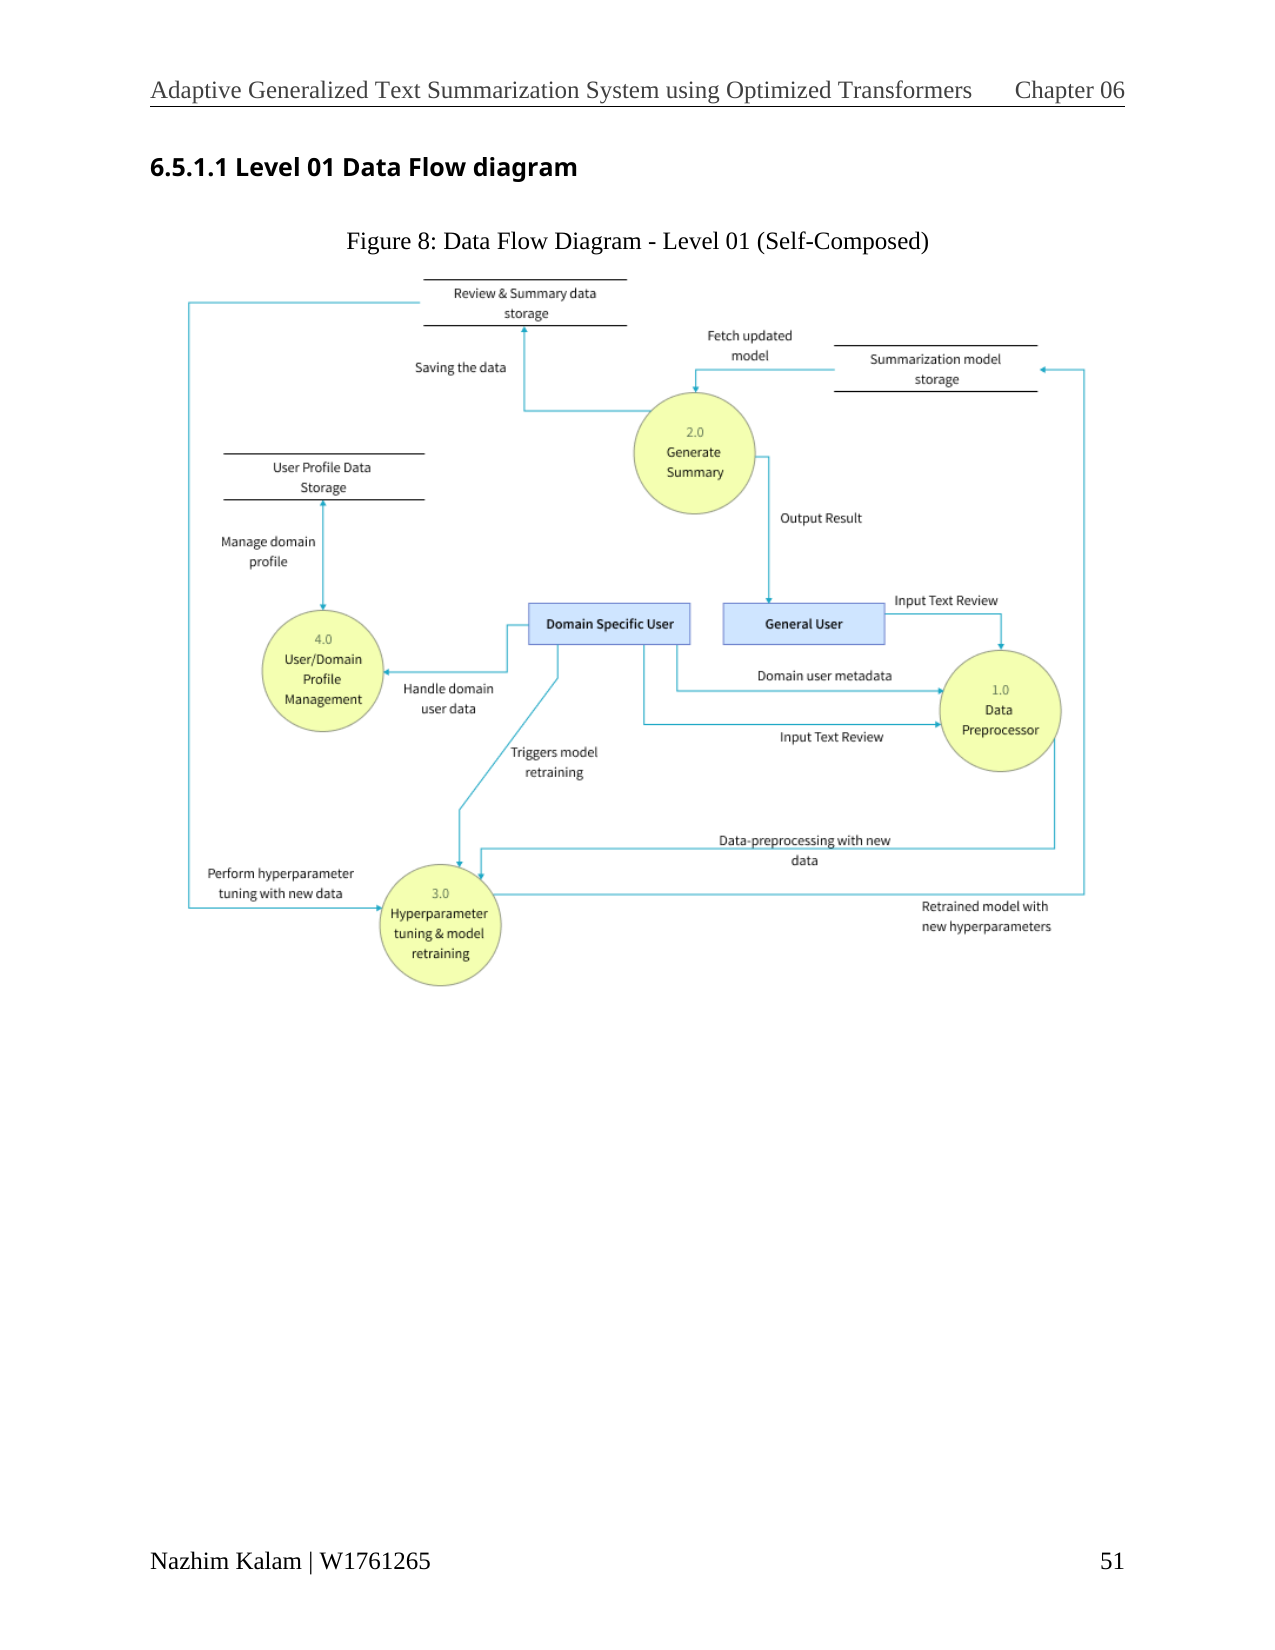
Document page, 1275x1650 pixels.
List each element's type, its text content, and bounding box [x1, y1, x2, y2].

subtitle 6.5.1.1 Level 01 Data Flow diagram [150, 150, 1125, 184]
text Figure : Data Flow Diagram - Level 01 (Self-Composed) [150, 226, 1125, 255]
picture [175, 271, 1100, 997]
